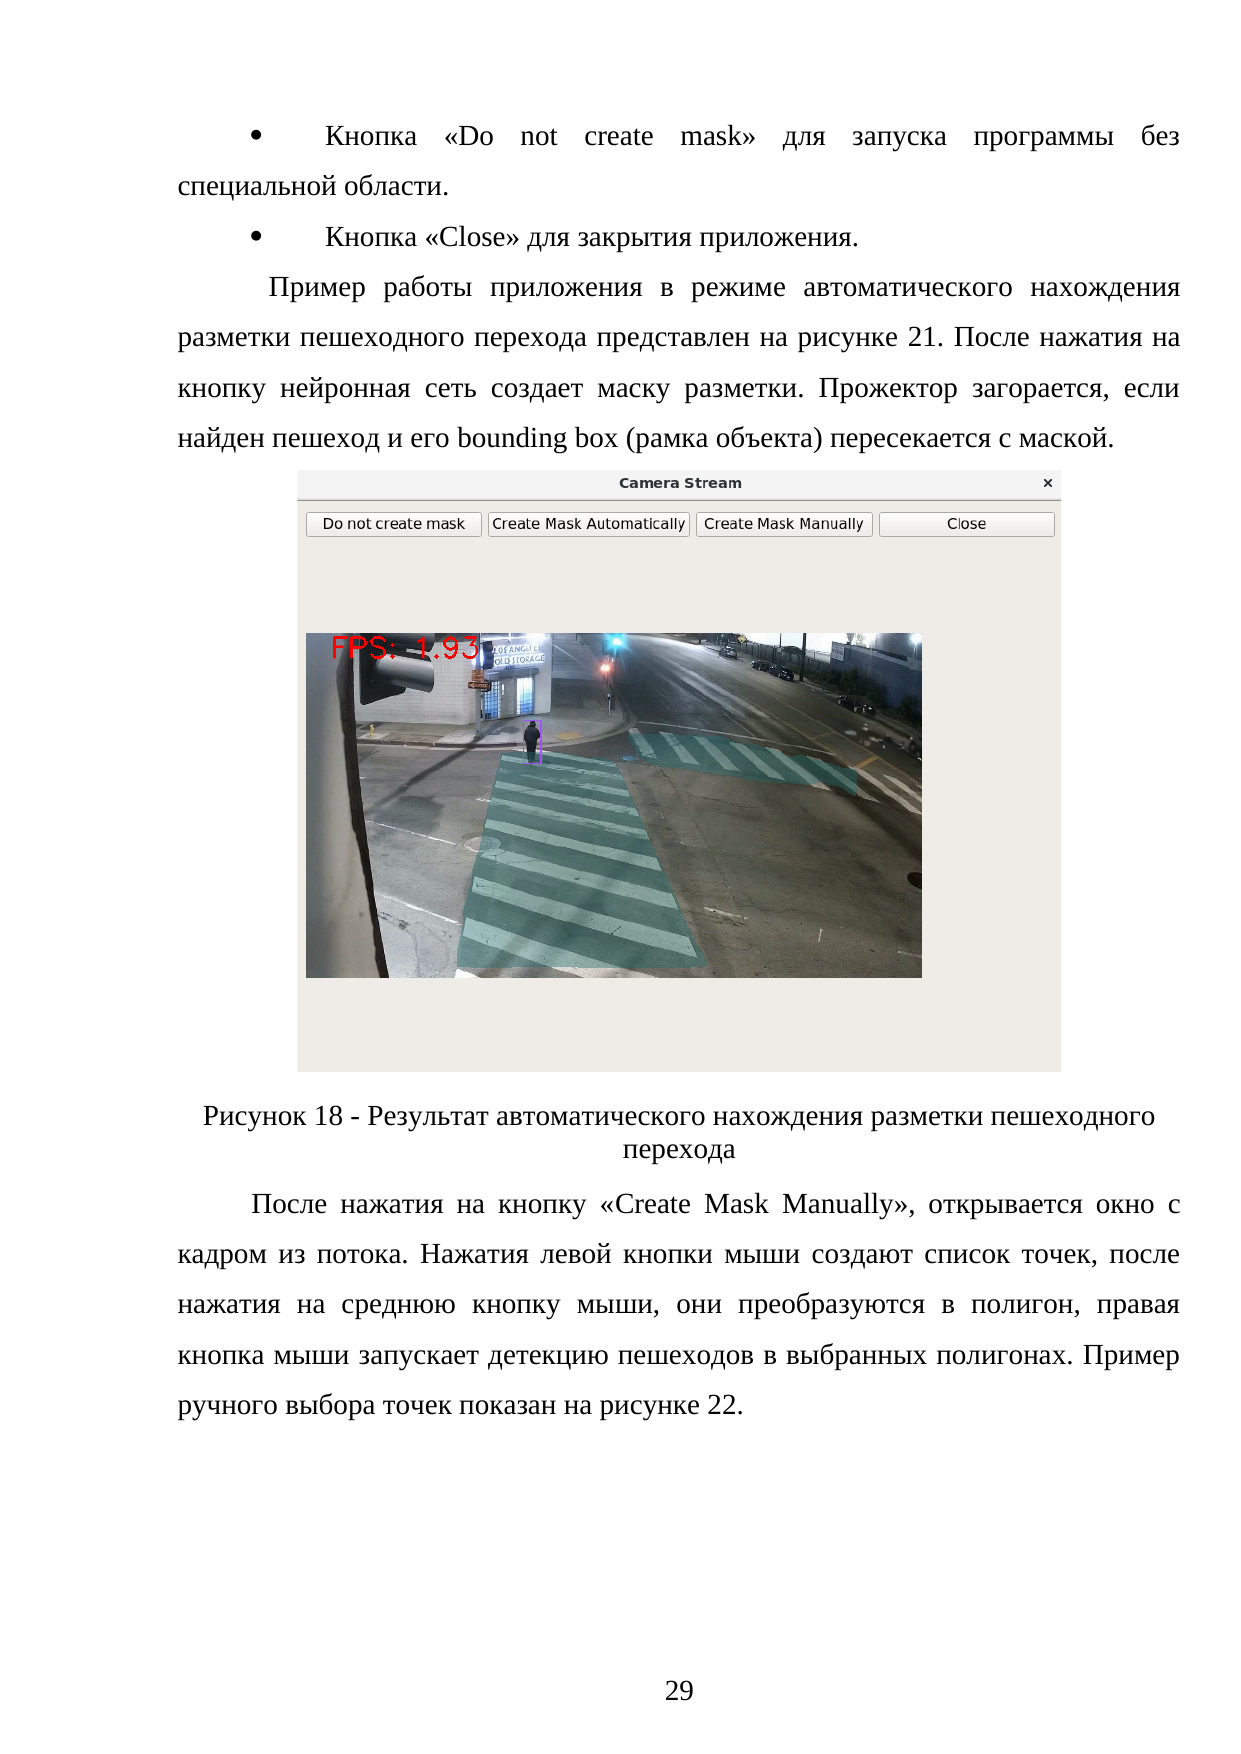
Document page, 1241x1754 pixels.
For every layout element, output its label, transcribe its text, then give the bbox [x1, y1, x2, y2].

subtitle После нажатия на кнопку «Create Mask Manually», открывается окно с кадром из потока. Нажатия левой кнопки мыши создают список точек, после нажатия на среднюю кнопку мыши, они преобразуются в полигон, правая кнопка мыши запускает детекцию пешеходов в выбранных полигонах. Пример ручного выбора точек показан на рисунке 22. [177, 1186, 1181, 1421]
subtitle Кнопка «Close» для закрытия приложения. [177, 219, 1181, 252]
picture [297, 470, 1062, 1072]
subtitle Кнопка «Do not create mask» для запуска программы без специальной области. [177, 118, 1181, 202]
subtitle Пример работы приложения в режиме автоматического нахождения разметки пешеходного перехода представлен на рисунке 21. После нажатия на кнопку нейронная сеть создает маску разметки. Прожектор загорается, если найден пешеход и его bounding box (рамка объекта) пересекается с маской. [177, 269, 1181, 454]
